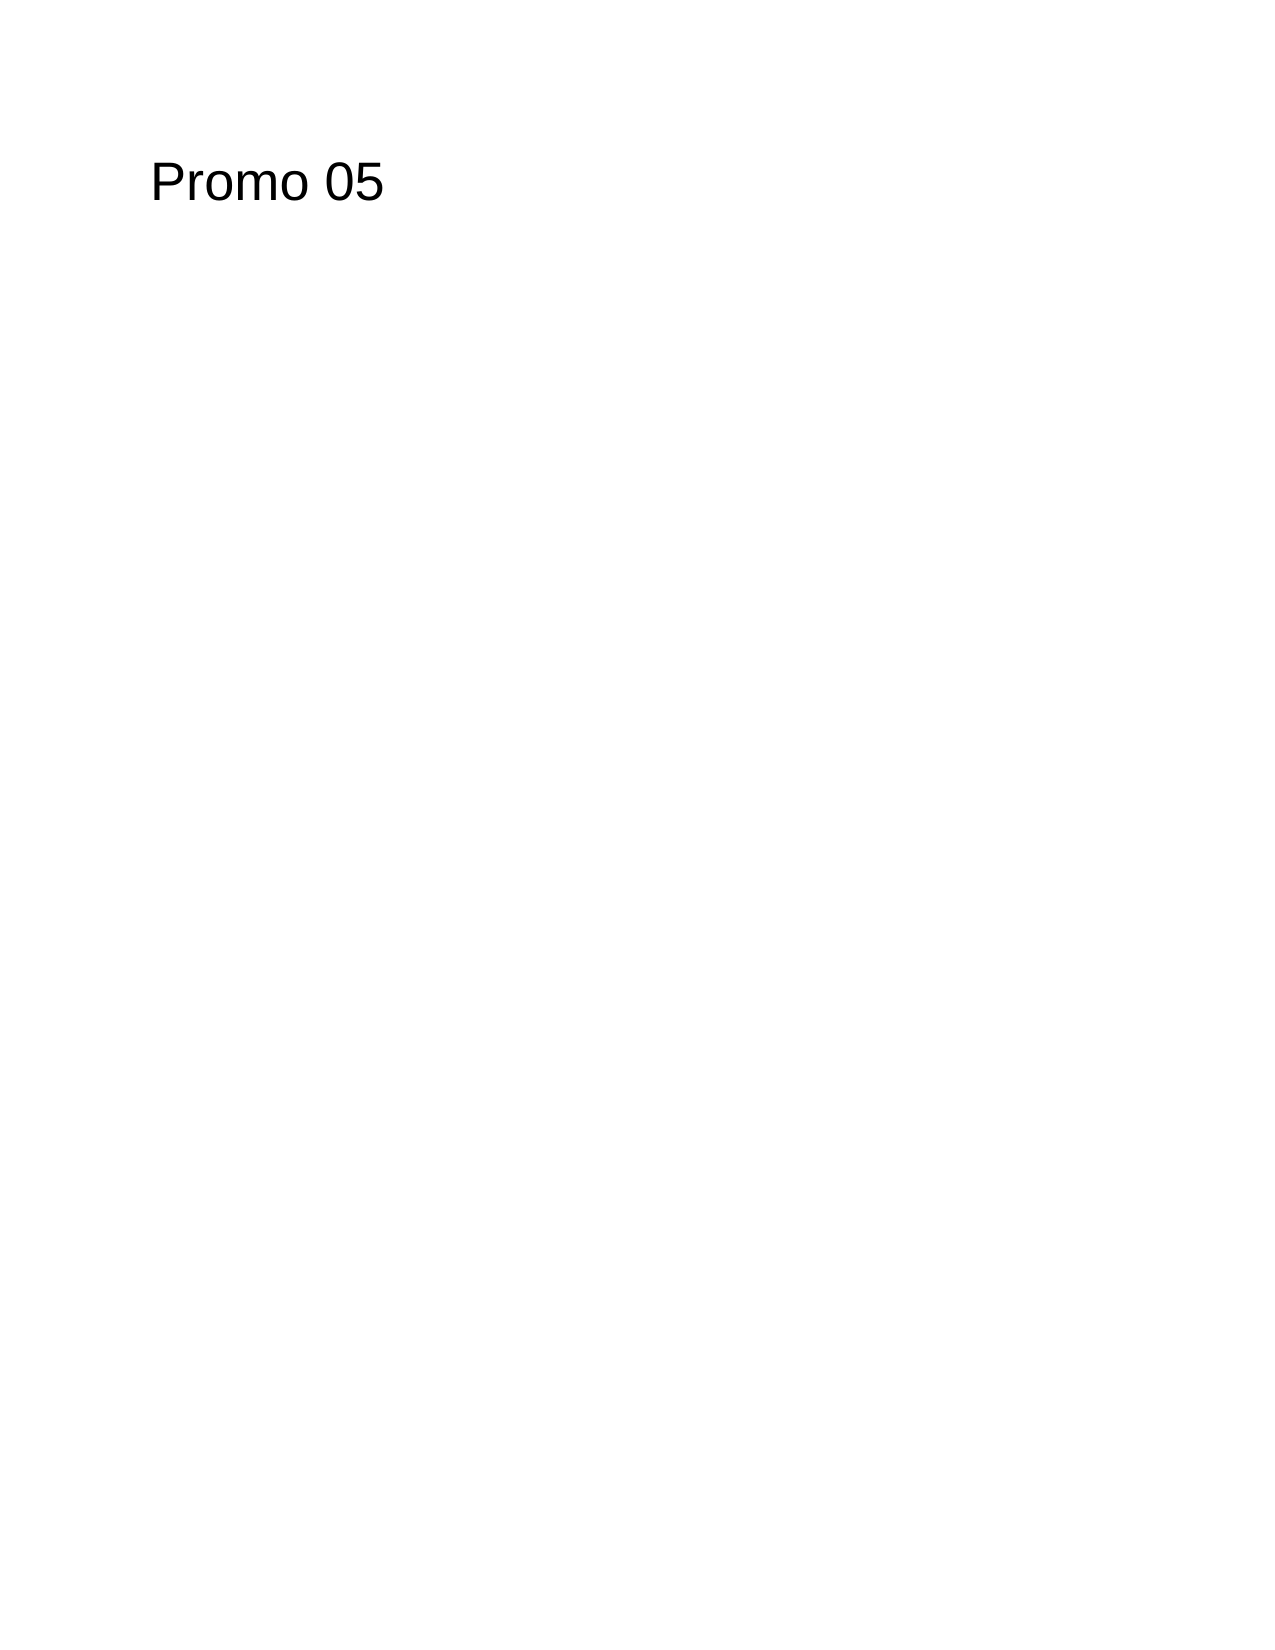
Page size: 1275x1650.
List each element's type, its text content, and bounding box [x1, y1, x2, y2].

title Promo 05 [150, 150, 1125, 212]
